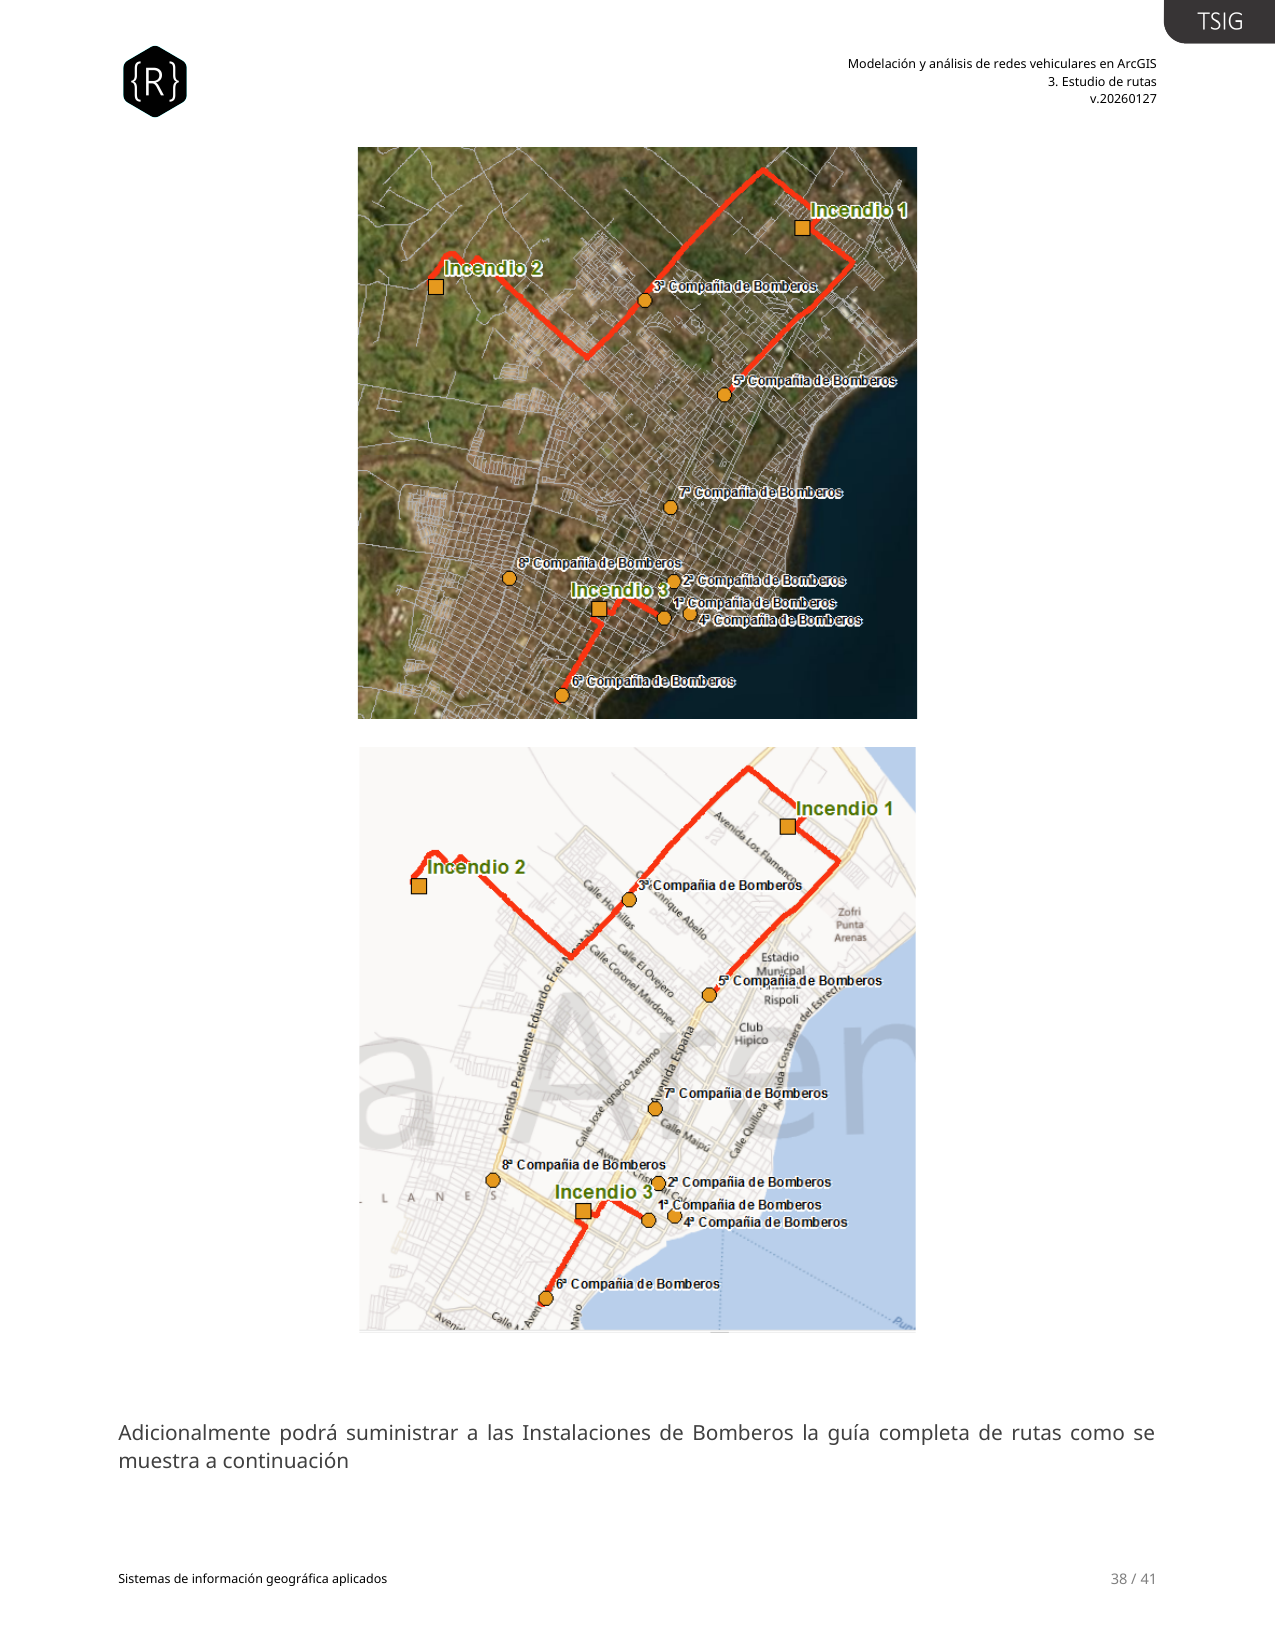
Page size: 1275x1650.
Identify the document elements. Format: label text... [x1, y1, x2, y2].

picture [118, 44, 192, 119]
picture [359, 747, 916, 1333]
text Adicionalmente podrá suministrar a las Instalaciones de Bomberos la guía completa de rutas como se muestra a continuación [118, 1418, 1157, 1475]
picture [357, 147, 918, 719]
picture [1163, 0, 1275, 44]
